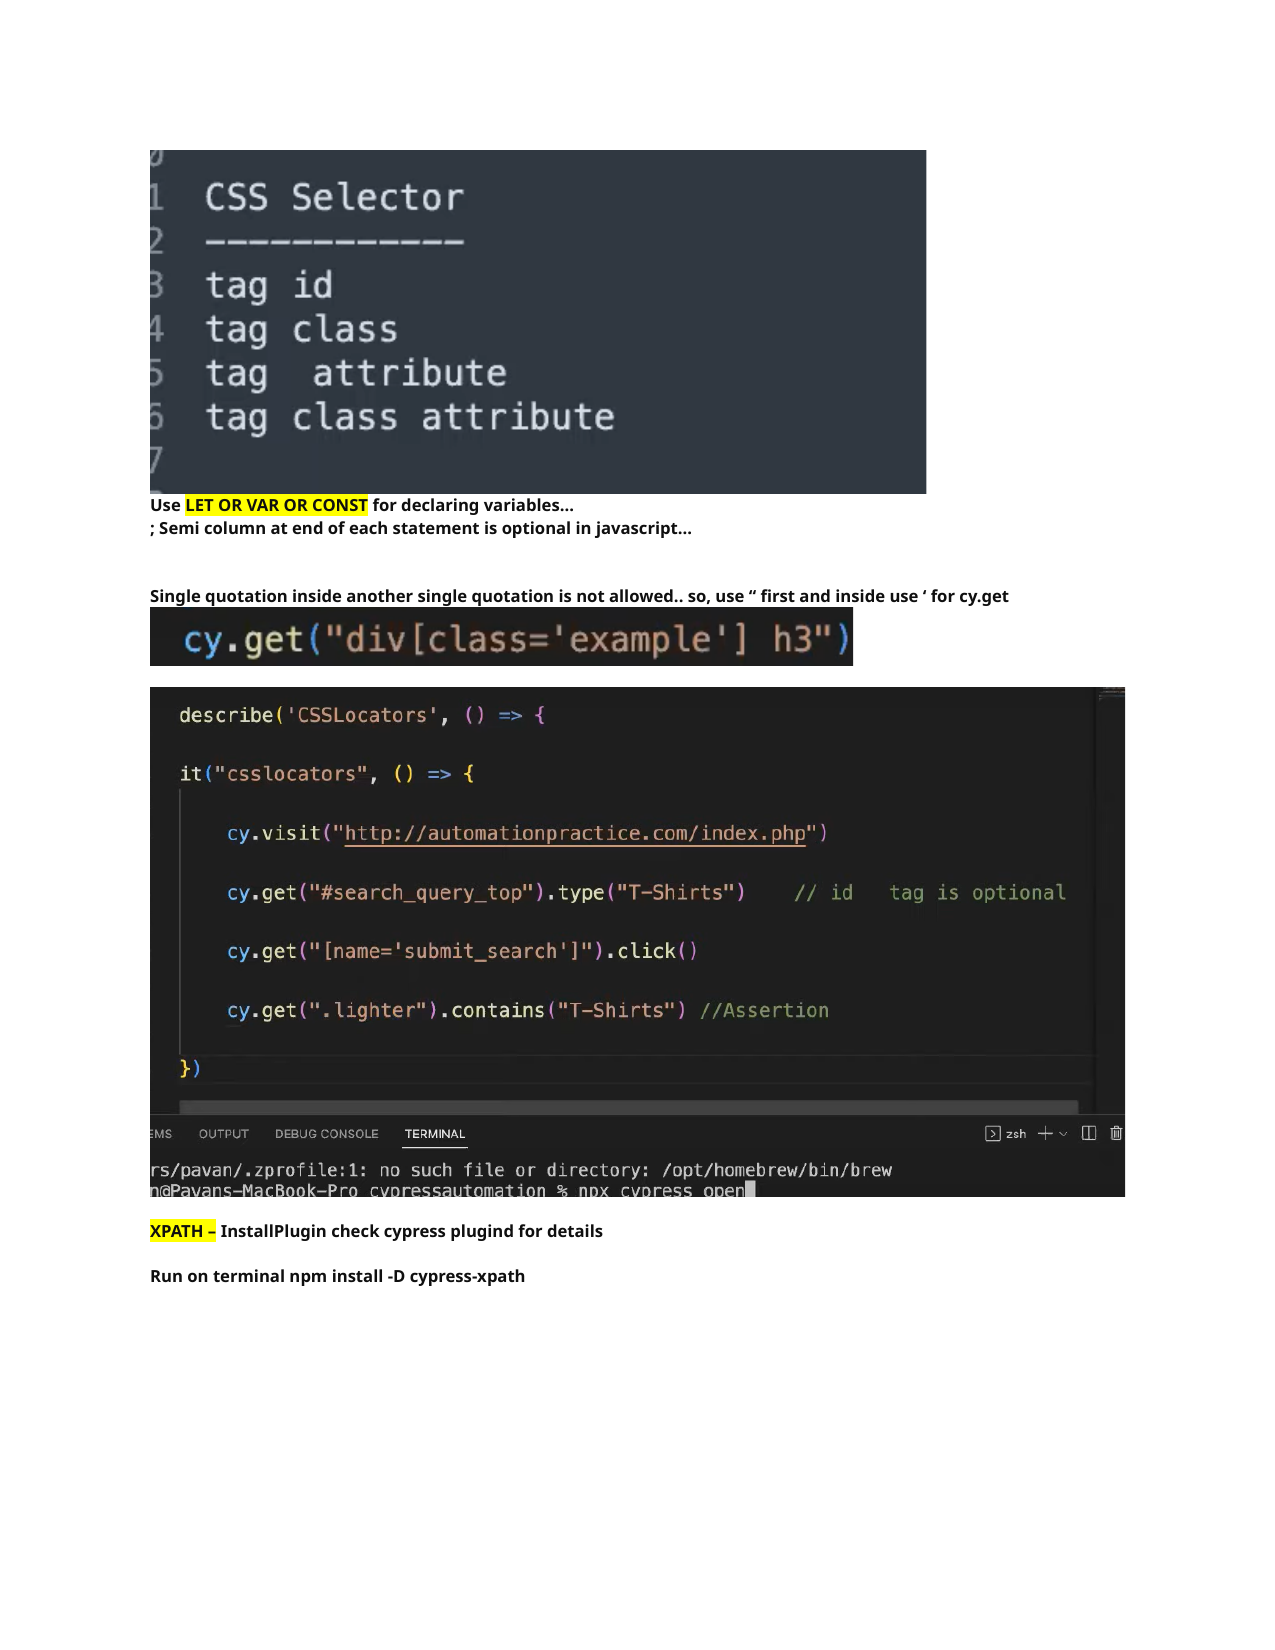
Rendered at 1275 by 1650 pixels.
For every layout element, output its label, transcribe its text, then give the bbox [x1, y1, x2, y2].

subtitle Use LET OR VAR OR CONST for declaring variables… [368, 494, 1125, 516]
picture [150, 150, 927, 494]
subtitle Run on terminal npm install -D cypress-xpath [150, 1265, 1125, 1287]
subtitle ; Semi column at end of each statement is optional in javascript… [150, 516, 1125, 539]
subtitle XPATH – InstallPlugin check cypress plugind for details [216, 1219, 1125, 1242]
picture [150, 687, 1125, 1197]
picture [150, 607, 854, 666]
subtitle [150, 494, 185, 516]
subtitle Single quotation inside another single quotation is not allowed.. so, use “ first and inside use ‘ for cy.get [150, 584, 1125, 607]
